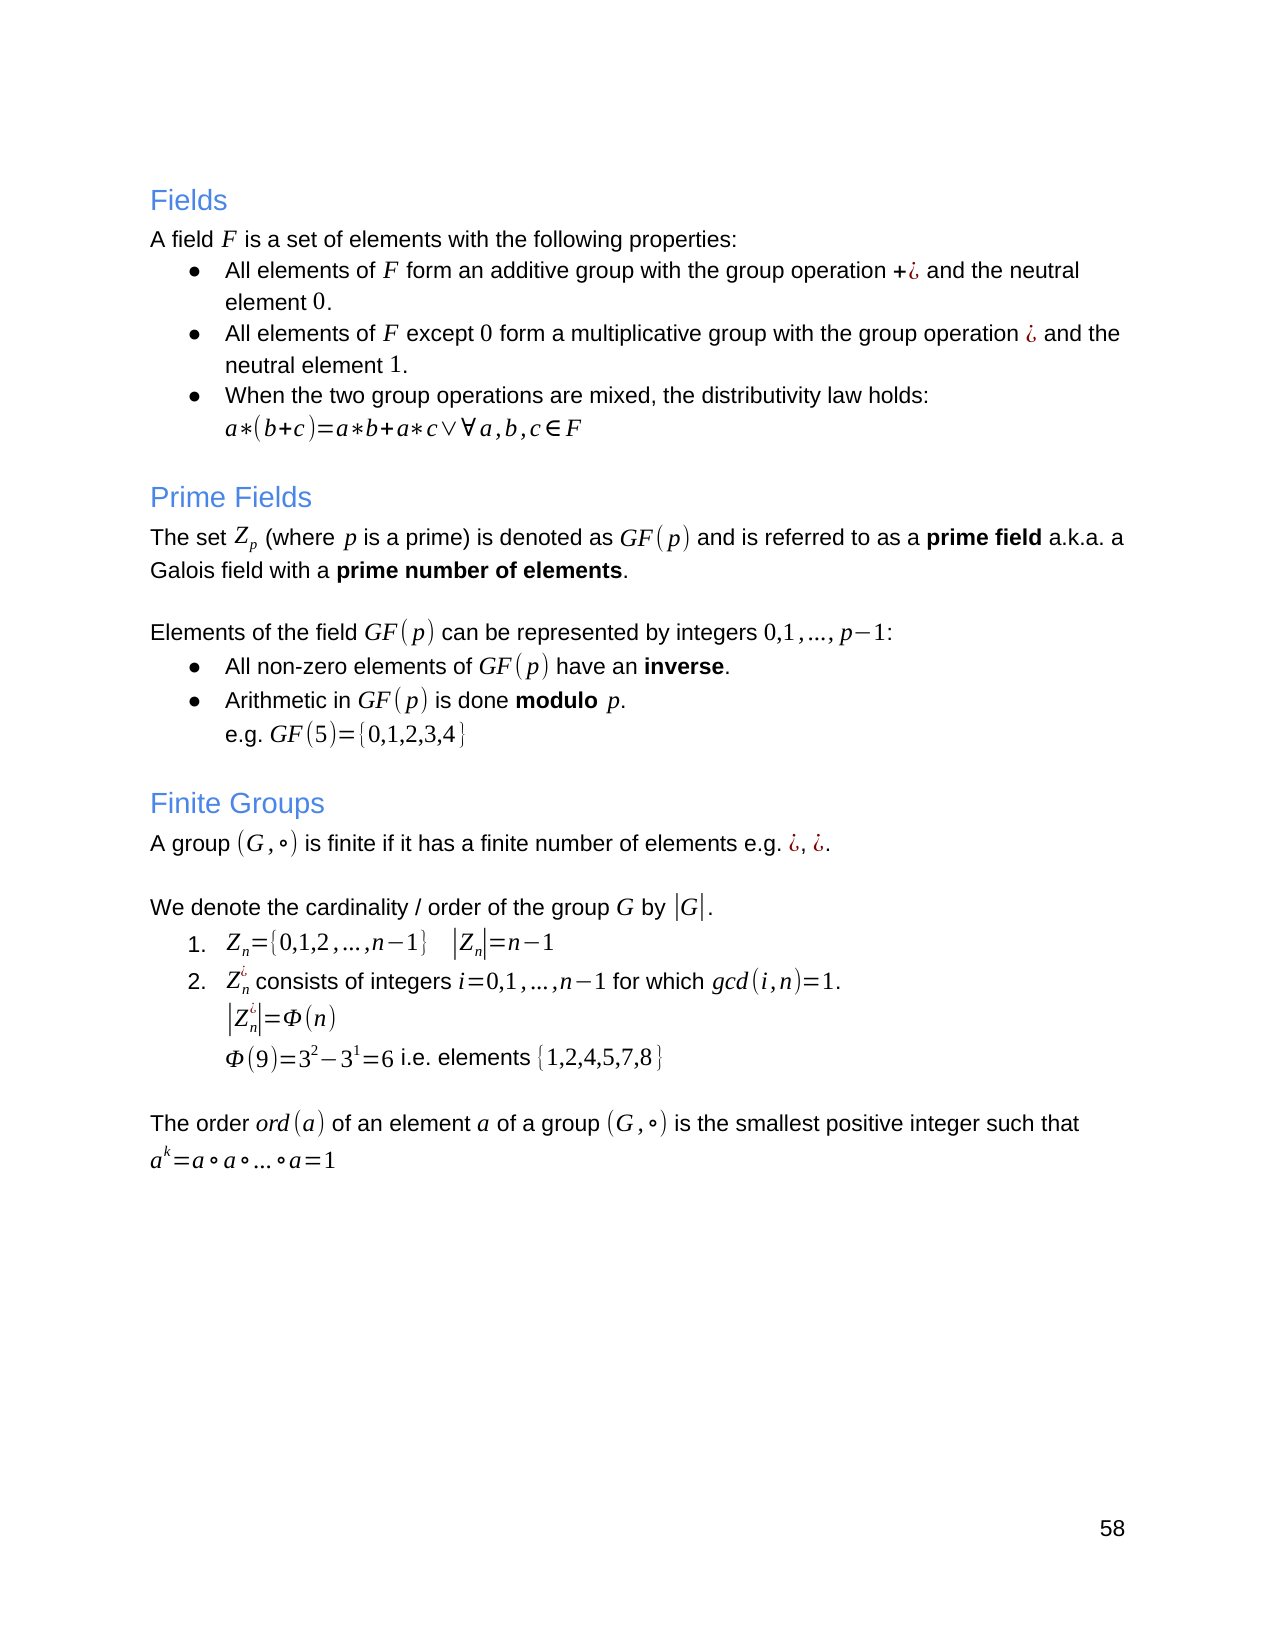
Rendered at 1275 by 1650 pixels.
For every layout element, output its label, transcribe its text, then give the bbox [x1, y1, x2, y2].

list All elements of form an additive group with the group operation and the neutral element . [187, 257, 1125, 316]
list When the two group operations are mixed, the distributivity law holds: [187, 382, 1125, 443]
list All elements of except form a multiplicative group with the group operation and the neutral element . [187, 319, 1125, 379]
list Arithmetic in is done modulo . e.g. [187, 685, 1125, 749]
list All non-zero elements of have an inverse. [187, 651, 1125, 681]
list consists of integers for which . i.e. elements [187, 965, 1125, 1074]
subtitle Fields [150, 183, 1125, 217]
text A group is finite if it has a finite number of elements e.g. , . [150, 828, 1125, 858]
text The order of an element of a group is the smallest positive integer such that [150, 1108, 1125, 1173]
text The set (where is a prime) is denoted as and is referred to as a prime field a.k.a. a Galois field with a prime number of elements. [150, 522, 1125, 583]
text A field is a set of elements with the following properties: [150, 225, 1125, 253]
text We denote the cardinality / order of the group by . [150, 892, 1125, 923]
subtitle Finite Groups [150, 786, 1125, 820]
text Elements of the field can be represented by integers : [150, 617, 1125, 647]
subtitle Prime Fields [150, 480, 1125, 513]
